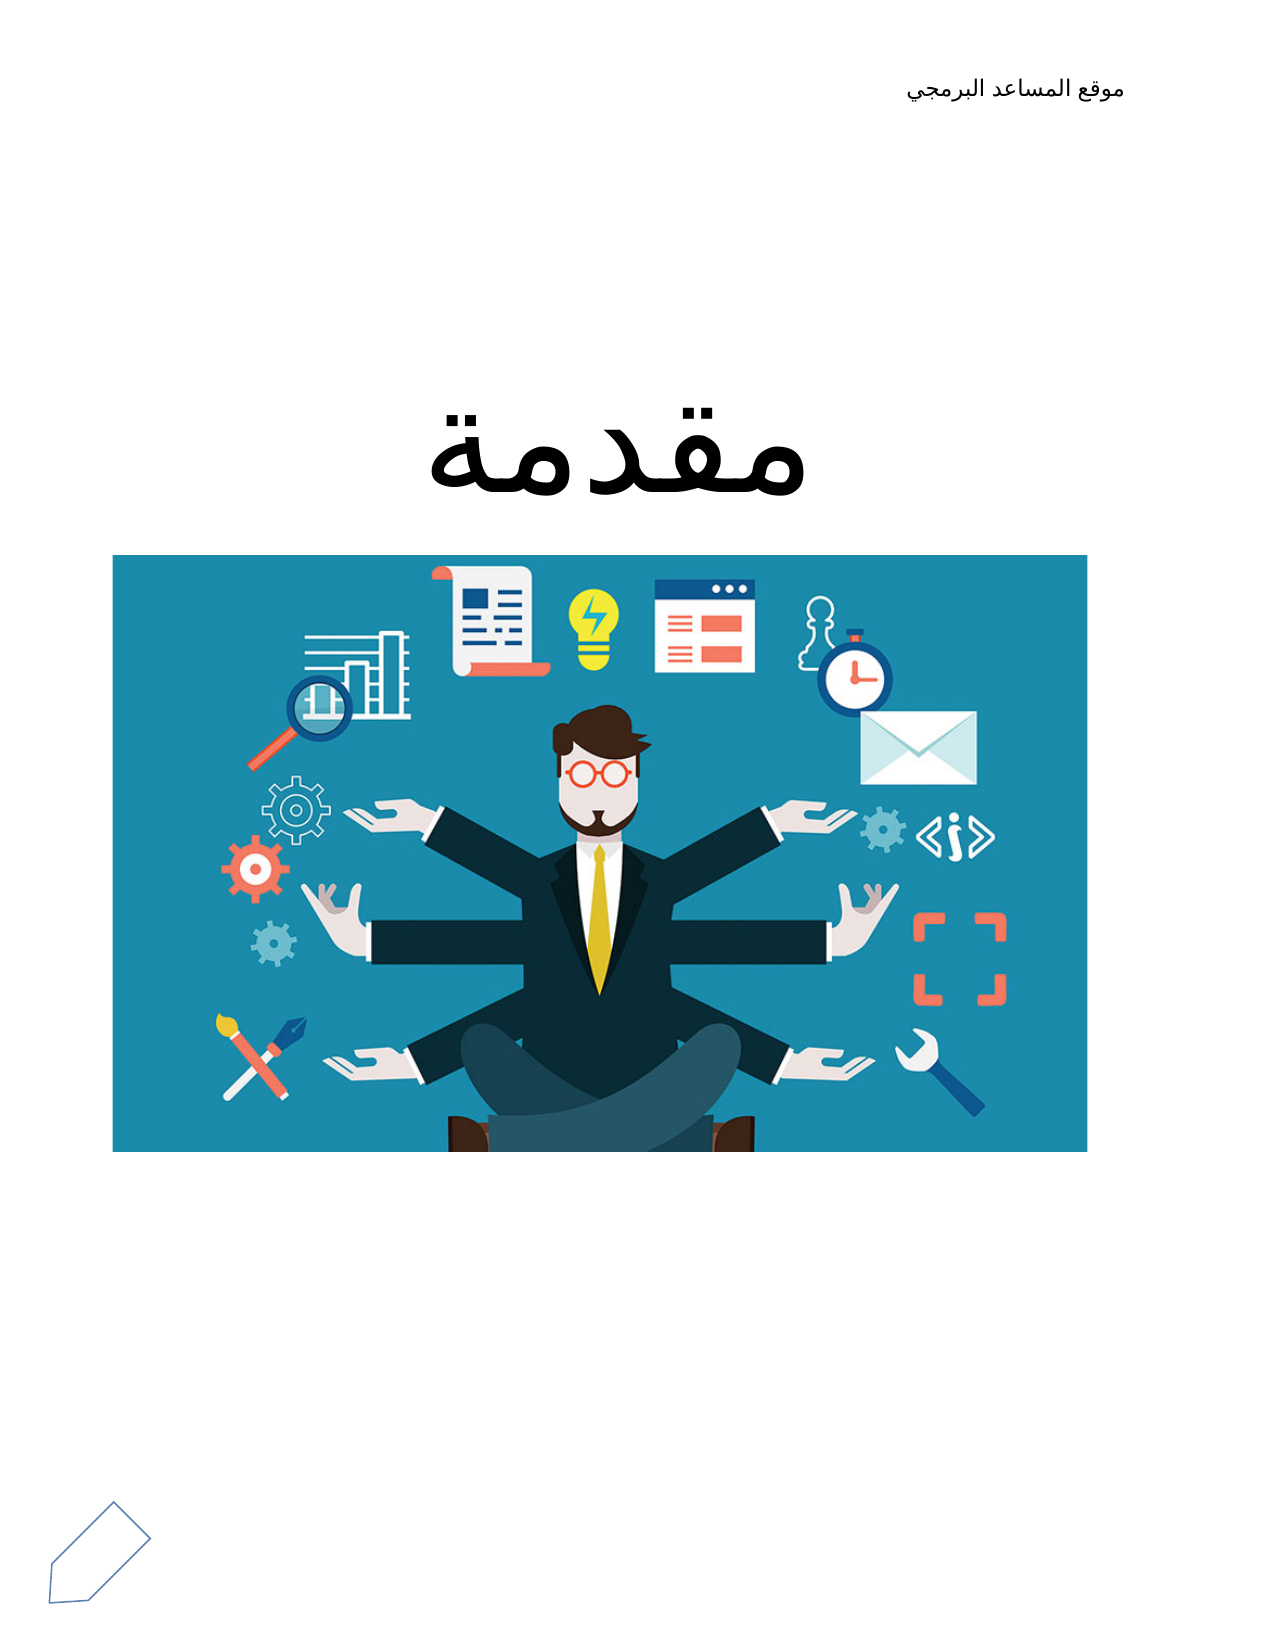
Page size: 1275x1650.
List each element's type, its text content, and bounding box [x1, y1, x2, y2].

text مقدمة [150, 353, 1087, 525]
picture [112, 555, 1088, 1152]
